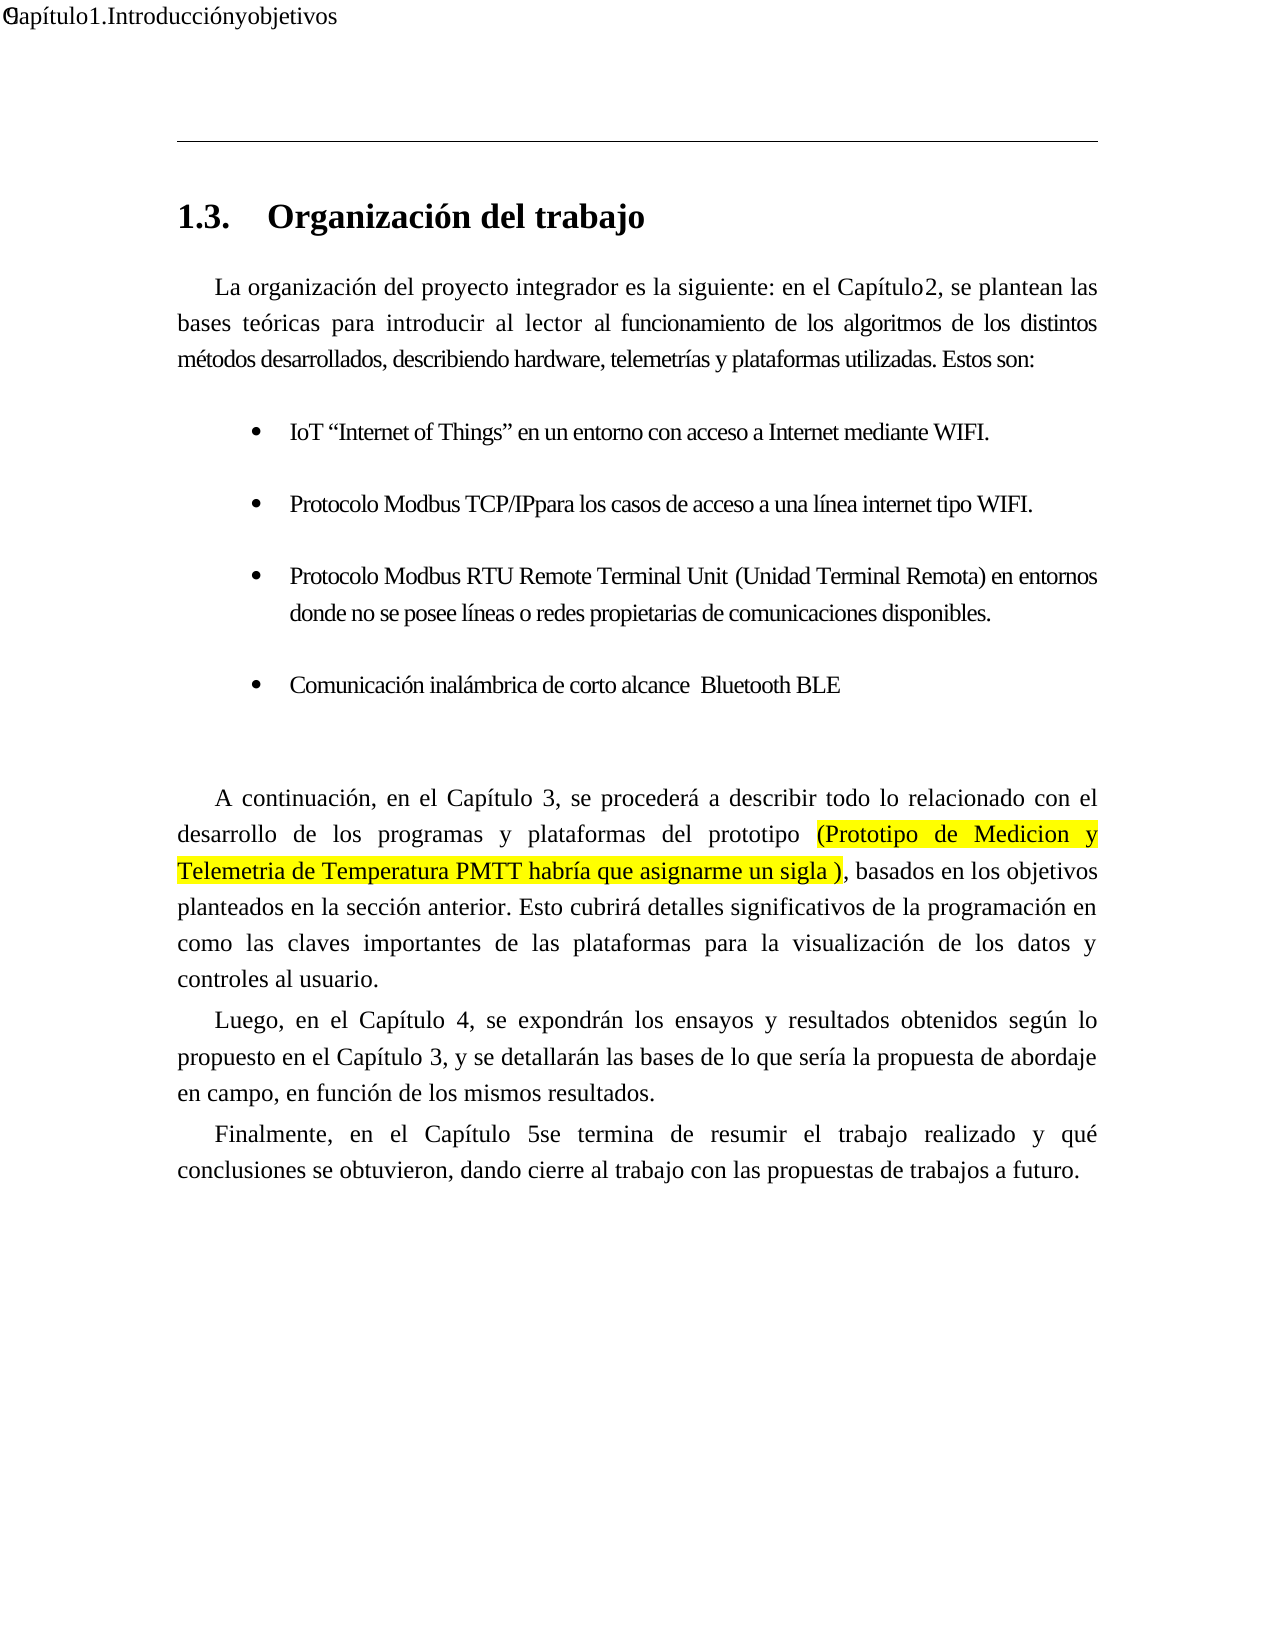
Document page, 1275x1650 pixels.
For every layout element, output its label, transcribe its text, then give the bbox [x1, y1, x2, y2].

list IoT “Internet of Things” en un entorno con acceso a Internet mediante WIFI. [252, 417, 1098, 445]
list Protocolo Modbus RTU Remote Terminal Unit (Unidad Terminal Remota) en entornos donde no se posee líneas o redes propietarias de comunicaciones disponibles. [252, 561, 1098, 626]
text La organización del proyecto integrador es la siguiente: en el Capítulo2, se plantean las bases teóricas para introducir al lector al funcionamiento de los algoritmos de los distintos métodos desarrollados, describiendo hardware, telemetrías y plataformas utilizadas. Estos son: [177, 272, 1098, 373]
list Comunicación inalámbrica de corto alcance Bluetooth BLE [252, 670, 1098, 699]
list Protocolo Modbus TCP/IPpara los casos de acceso a una línea internet tipo WIFI. [252, 489, 1098, 518]
text Finalmente, en el Capítulo 5se termina de resumir el trabajo realizado y qué conclusiones se obtuvieron, dando cierre al trabajo con las propuestas de trabajos a futuro. [177, 1119, 1098, 1184]
text Luego, en el Capítulo 4, se expondrán los ensayos y resultados obtenidos según lo propuesto en el Capítulo 3, y se detallarán las bases de lo que sería la propuesta de abordaje en campo, en función de los mismos resultados. [177, 1006, 1098, 1107]
text A continuación, en el Capítulo 3, se procederá a describir todo lo relacionado con el desarrollo de los programas y plataformas del prototipo (Prototipo de Medicion y Telemetria de Temperatura PMTT habría que asignarme un sigla ), basados en los objetivos planteados en la sección anterior. Esto cubrirá detalles significativos de la programación en como las claves importantes de las plataformas para la visualización de los datos y controles al usuario. [177, 783, 1098, 993]
subtitle Organización del trabajo [177, 195, 1200, 236]
